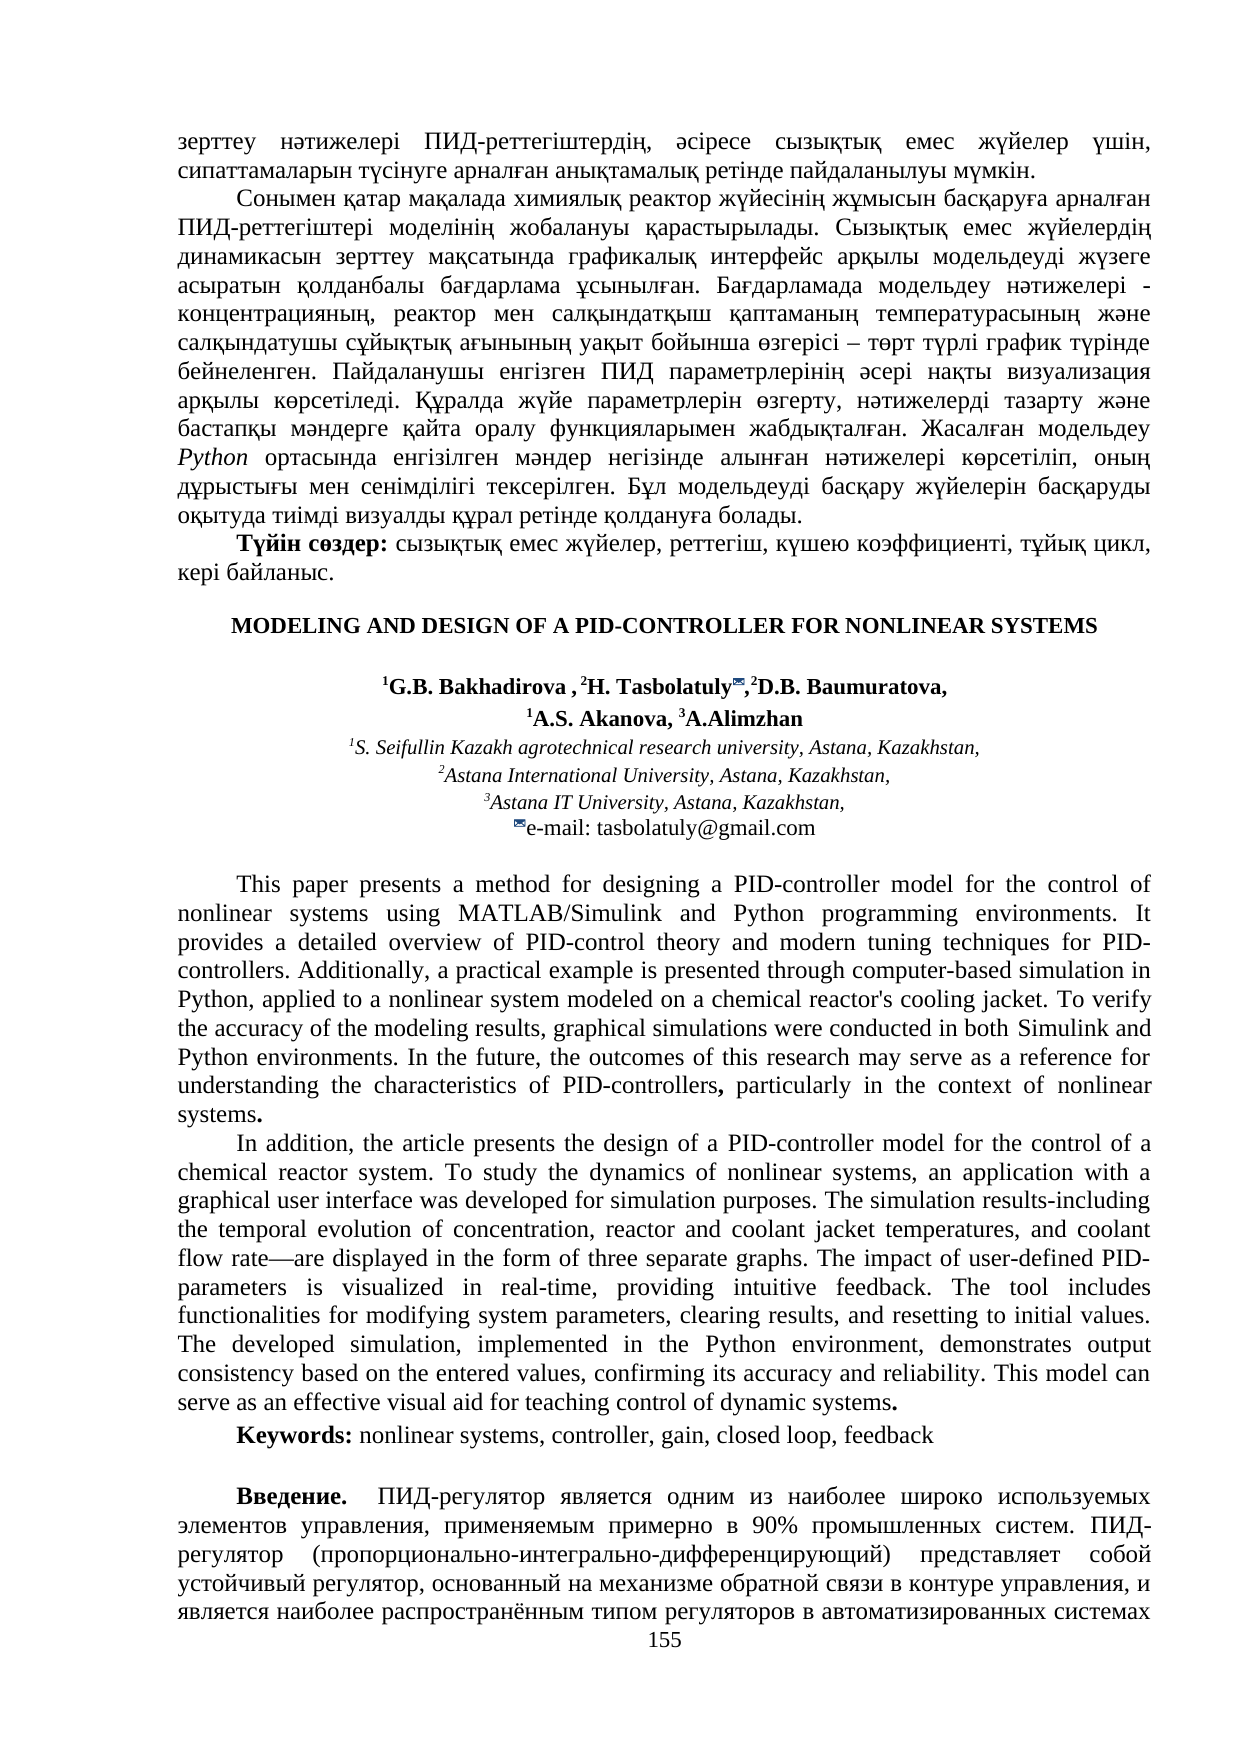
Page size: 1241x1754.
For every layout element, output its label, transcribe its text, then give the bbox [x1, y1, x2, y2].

text Сонымен қатар мақалада химиялық реактор жүйесінің жұмысын басқаруға арналған ПИД-реттегіштері моделінің жобалануы қарастырылады. Сызықтық емес жүйелердің динамикасын зерттеу мақсатында графикалық интерфейс арқылы модельдеуді жүзеге асыратын қолданбалы бағдарлама ұсынылған. Бағдарламада модельдеу нәтижелері - концентрацияның, реактор мен салқындатқыш қаптаманың температурасының және салқындатушы сұйықтық ағынының уақыт бойынша өзгерісі – төрт түрлі график түрінде бейнеленген. Пайдаланушы енгізген ПИД параметрлерінің әсері нақты визуализация арқылы көрсетіледі. Құралда жүйе параметрлерін өзгерту, нәтижелерді тазарту және бастапқы мәндерге қайта оралу функцияларымен жабдықталған. Жасалған модельдеу Python ортасында енгізілген мәндер негізінде алынған нәтижелері көрсетіліп, оның дұрыстығы мен сенімділігі тексерілген. Бұл модельдеуді басқару жүйелерін басқаруды оқытуда тиімді визуалды құрал ретінде қолдануға болады. [177, 183, 1152, 528]
text 1G.B. Bakhadirova , 2H. Tasbolatuly,2D.B. Baumuratova, [177, 673, 1152, 699]
text e-mail: tasbolatuly@gmail.com [177, 814, 1152, 841]
text Түйін сөздер: сызықтық емес жүйелер, реттегіш, күшею коэффициенті, тұйық цикл, кері байланыс. [177, 528, 1152, 586]
text 1A.S. Akanova, 3A.Alimzhan [177, 705, 1152, 731]
text This paper presents a method for designing a PID-controller model for the control of nonlinear systems using MATLAB/Simulink and Python programming environments. It provides a detailed overview of PID-control theory and modern tuning techniques for PID-controllers. Additionally, a practical example is presented through computer-based simulation in Python, applied to a nonlinear system modeled on a chemical reactor's cooling jacket. To verify the accuracy of the modeling results, graphical simulations were conducted in both Simulink and Python environments. In the future, the outcomes of this research may serve as a reference for understanding the characteristics of PID-controllers, particularly in the context of nonlinear systems. [177, 869, 1152, 1128]
text 1S. Seifullin Kazakh agrotechnical research university, Astana, Kazakhstan, [177, 735, 1152, 759]
text MODELING AND DESIGN OF A PID-CONTROLLER FOR NONLINEAR SYSTEMS [177, 612, 1152, 639]
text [177, 1481, 1152, 1625]
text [177, 126, 1152, 183]
text In addition, the article presents the design of a PID-controller model for the control of a chemical reactor system. To study the dynamics of nonlinear systems, an application with a graphical user interface was developed for simulation purposes. The simulation results-including the temporal evolution of concentration, reactor and coolant jacket temperatures, and coolant flow rate—are displayed in the form of three separate graphs. The impact of user-defined PID- parameters is visualized in real-time, providing intuitive feedback. The tool includes functionalities for modifying system parameters, clearing results, and resetting to initial values. The developed simulation, implemented in the Python environment, demonstrates output consistency based on the entered values, confirming its accuracy and reliability. This model can serve as an effective visual aid for teaching control of dynamic systems. [177, 1128, 1152, 1416]
text 3Astana IT University, Astana, Kazakhstan, [177, 790, 1152, 814]
text 2Astana International University, Astana, Kazakhstan, [177, 762, 1152, 787]
subtitle Keywords: nonlinear systems, controller, gain, closed loop, feedback [177, 1420, 1152, 1448]
